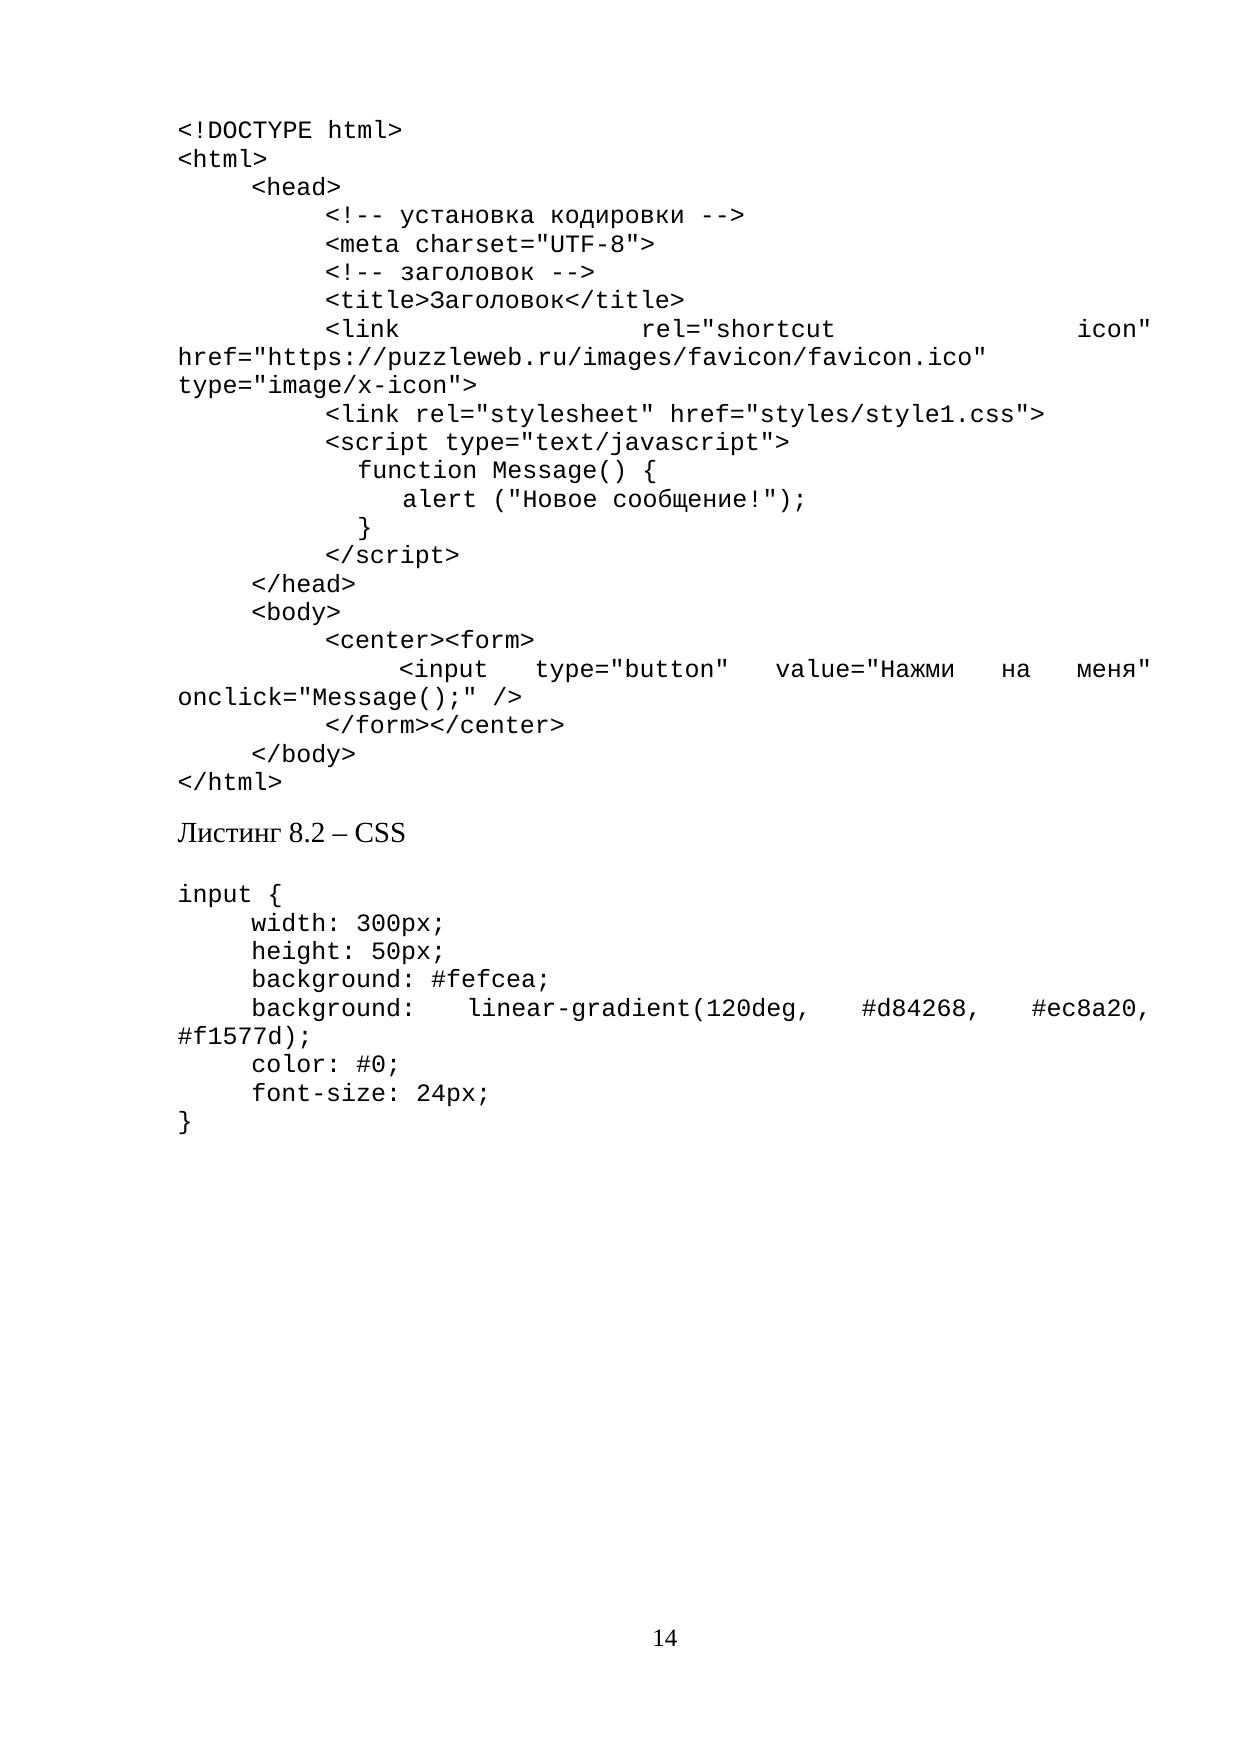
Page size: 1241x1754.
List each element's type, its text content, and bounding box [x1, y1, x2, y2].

text background: linear-gradient(120deg, #d84268, #ec8a20, #f1577d); [177, 995, 1152, 1052]
text <!DOCTYPE html> [177, 118, 1152, 146]
text <input type="button" value="Нажми на меня" onclick="Message();" /> [177, 656, 1152, 713]
text <script type="text/javascript"> [177, 430, 1152, 458]
text </html> [177, 770, 1152, 798]
text function Message() { [177, 458, 1152, 486]
text <link rel="stylesheet" href="styles/style1.css"> [177, 401, 1152, 430]
text <head> [177, 175, 1152, 203]
text width: 300px; [177, 910, 1152, 938]
text <meta charset="UTF-8"> [177, 231, 1152, 260]
text height: 50px; [177, 938, 1152, 967]
text <body> [177, 600, 1152, 628]
text <link rel="shortcut icon" href="https://puzzleweb.ru/images/favicon/favicon.ico" type="image/x-icon"> [177, 316, 1152, 401]
text <!-- установка кодировки --> [177, 203, 1152, 231]
text Листинг 8.2 – CSS [177, 815, 1152, 848]
text font-size: 24px; [177, 1080, 1152, 1108]
text input { [177, 882, 1152, 910]
text </body> [177, 741, 1152, 770]
text <title>Заголовок</title> [177, 288, 1152, 316]
text <!-- заголовок --> [177, 260, 1152, 288]
text color: #0; [177, 1052, 1152, 1080]
text <html> [177, 146, 1152, 175]
text </head> [177, 571, 1152, 600]
text } [177, 515, 1152, 543]
text <center><form> [177, 628, 1152, 656]
text </script> [177, 543, 1152, 571]
text alert ("Новое сообщение!"); [177, 486, 1152, 515]
text } [177, 1108, 1152, 1137]
text </form></center> [177, 713, 1152, 741]
text background: #fefcea; [177, 967, 1152, 995]
